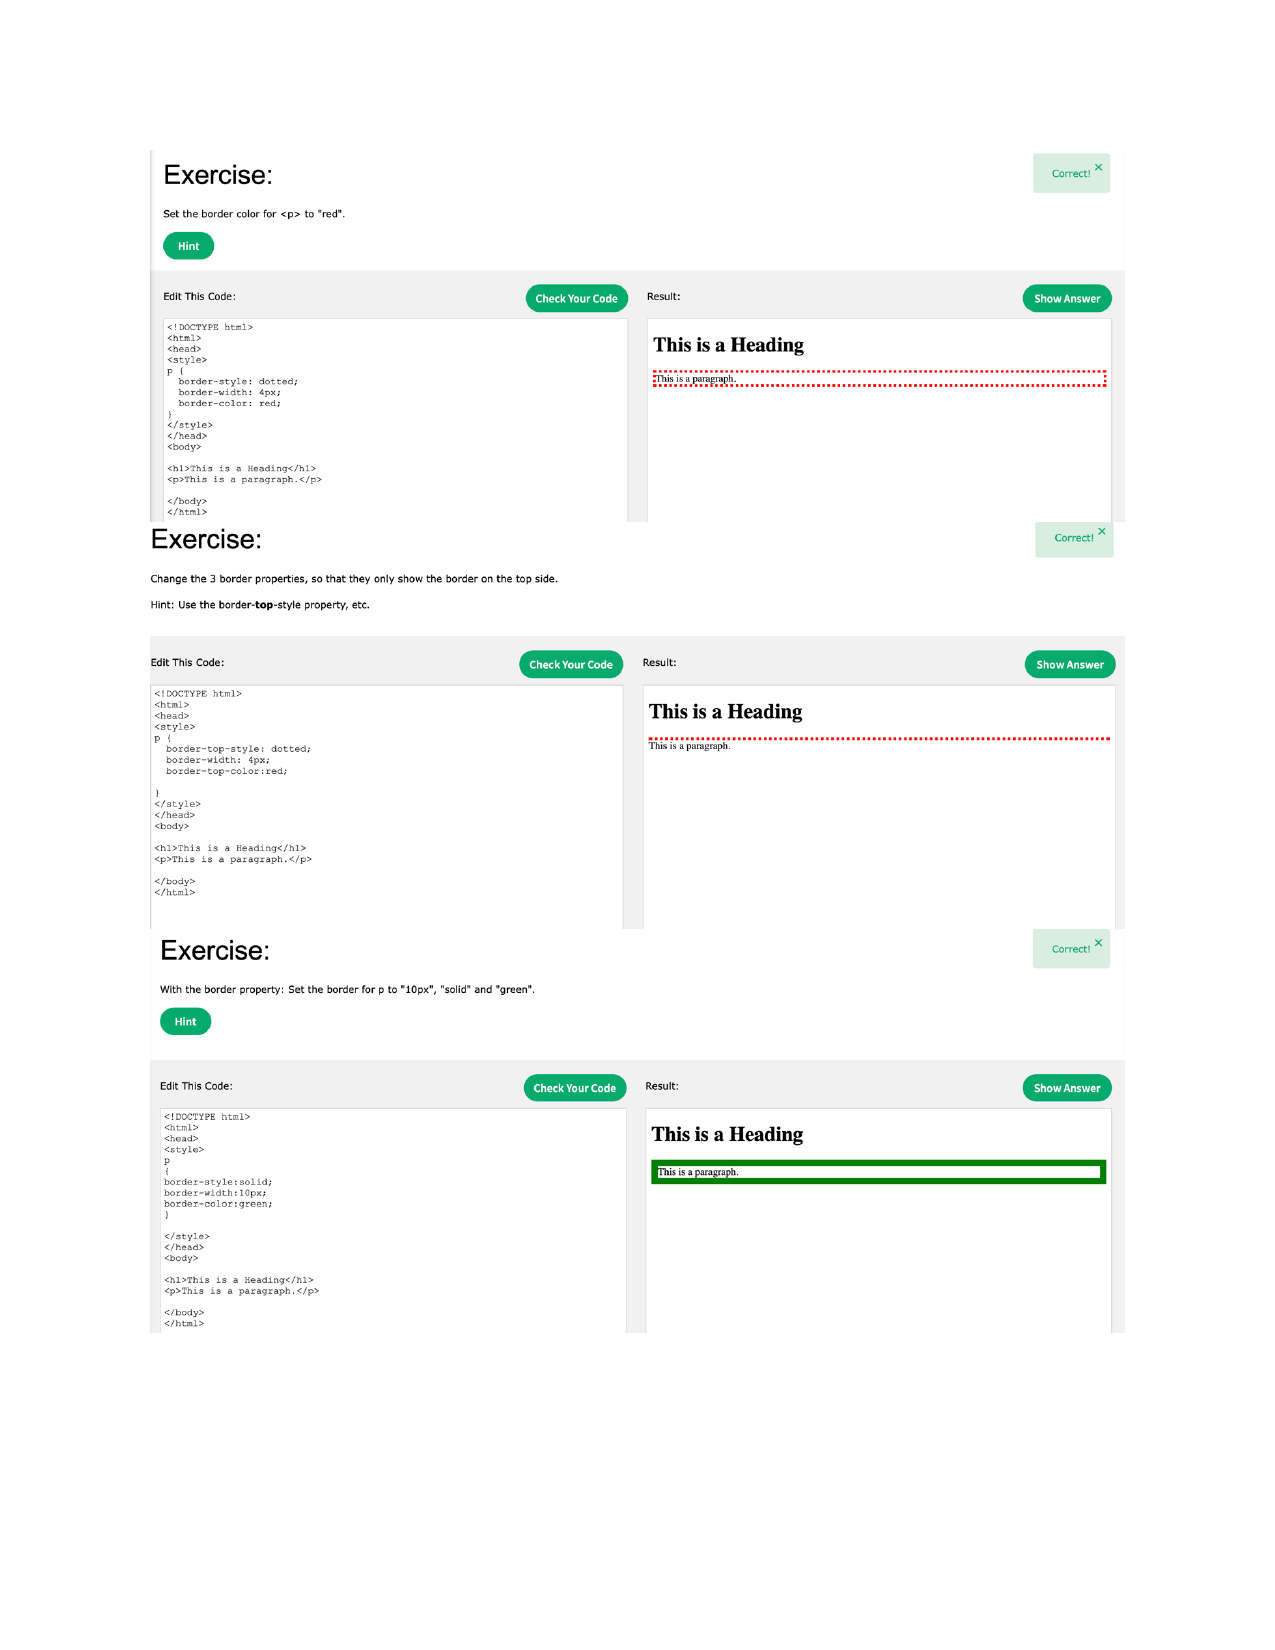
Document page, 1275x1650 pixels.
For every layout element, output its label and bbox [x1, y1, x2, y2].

picture [150, 150, 1125, 1333]
